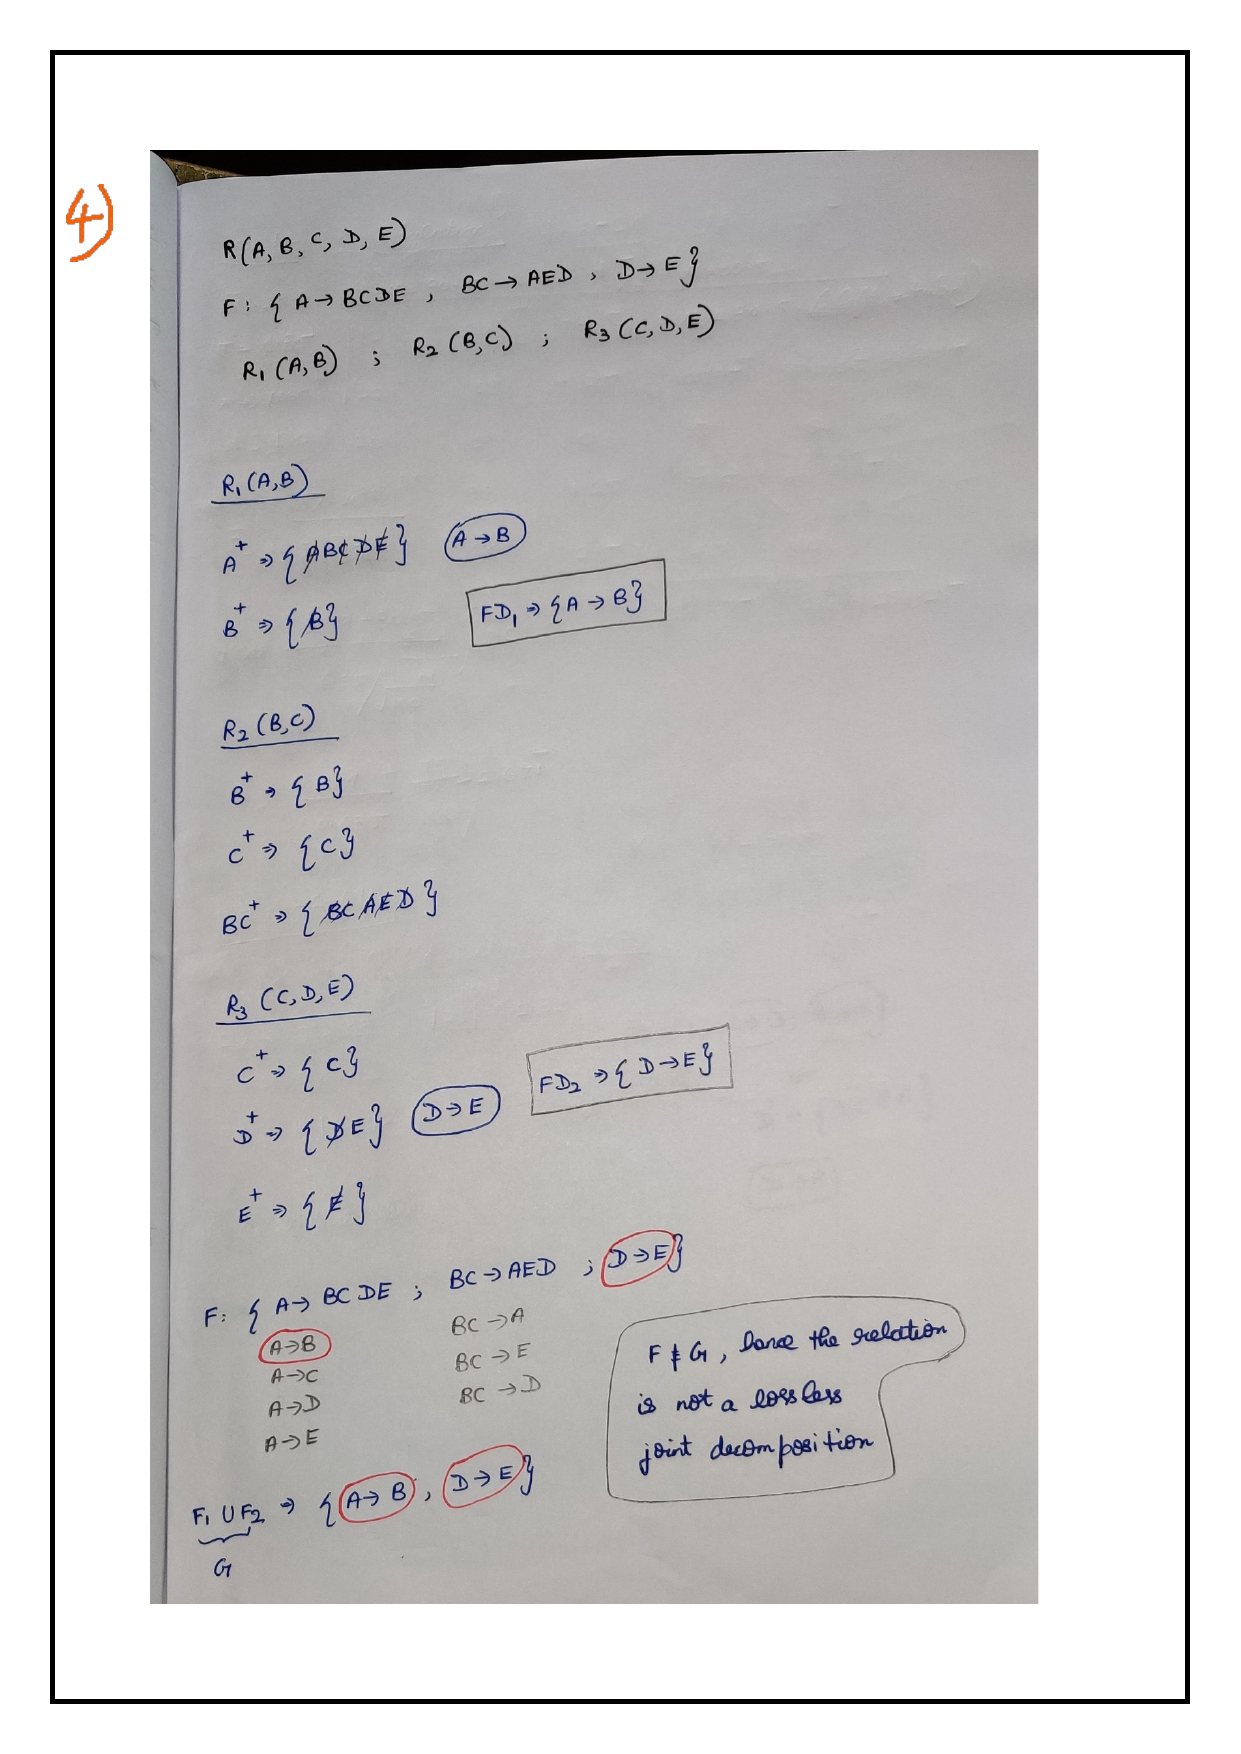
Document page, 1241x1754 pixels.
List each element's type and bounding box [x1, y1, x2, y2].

picture [66, 184, 113, 262]
picture [150, 150, 1039, 1604]
